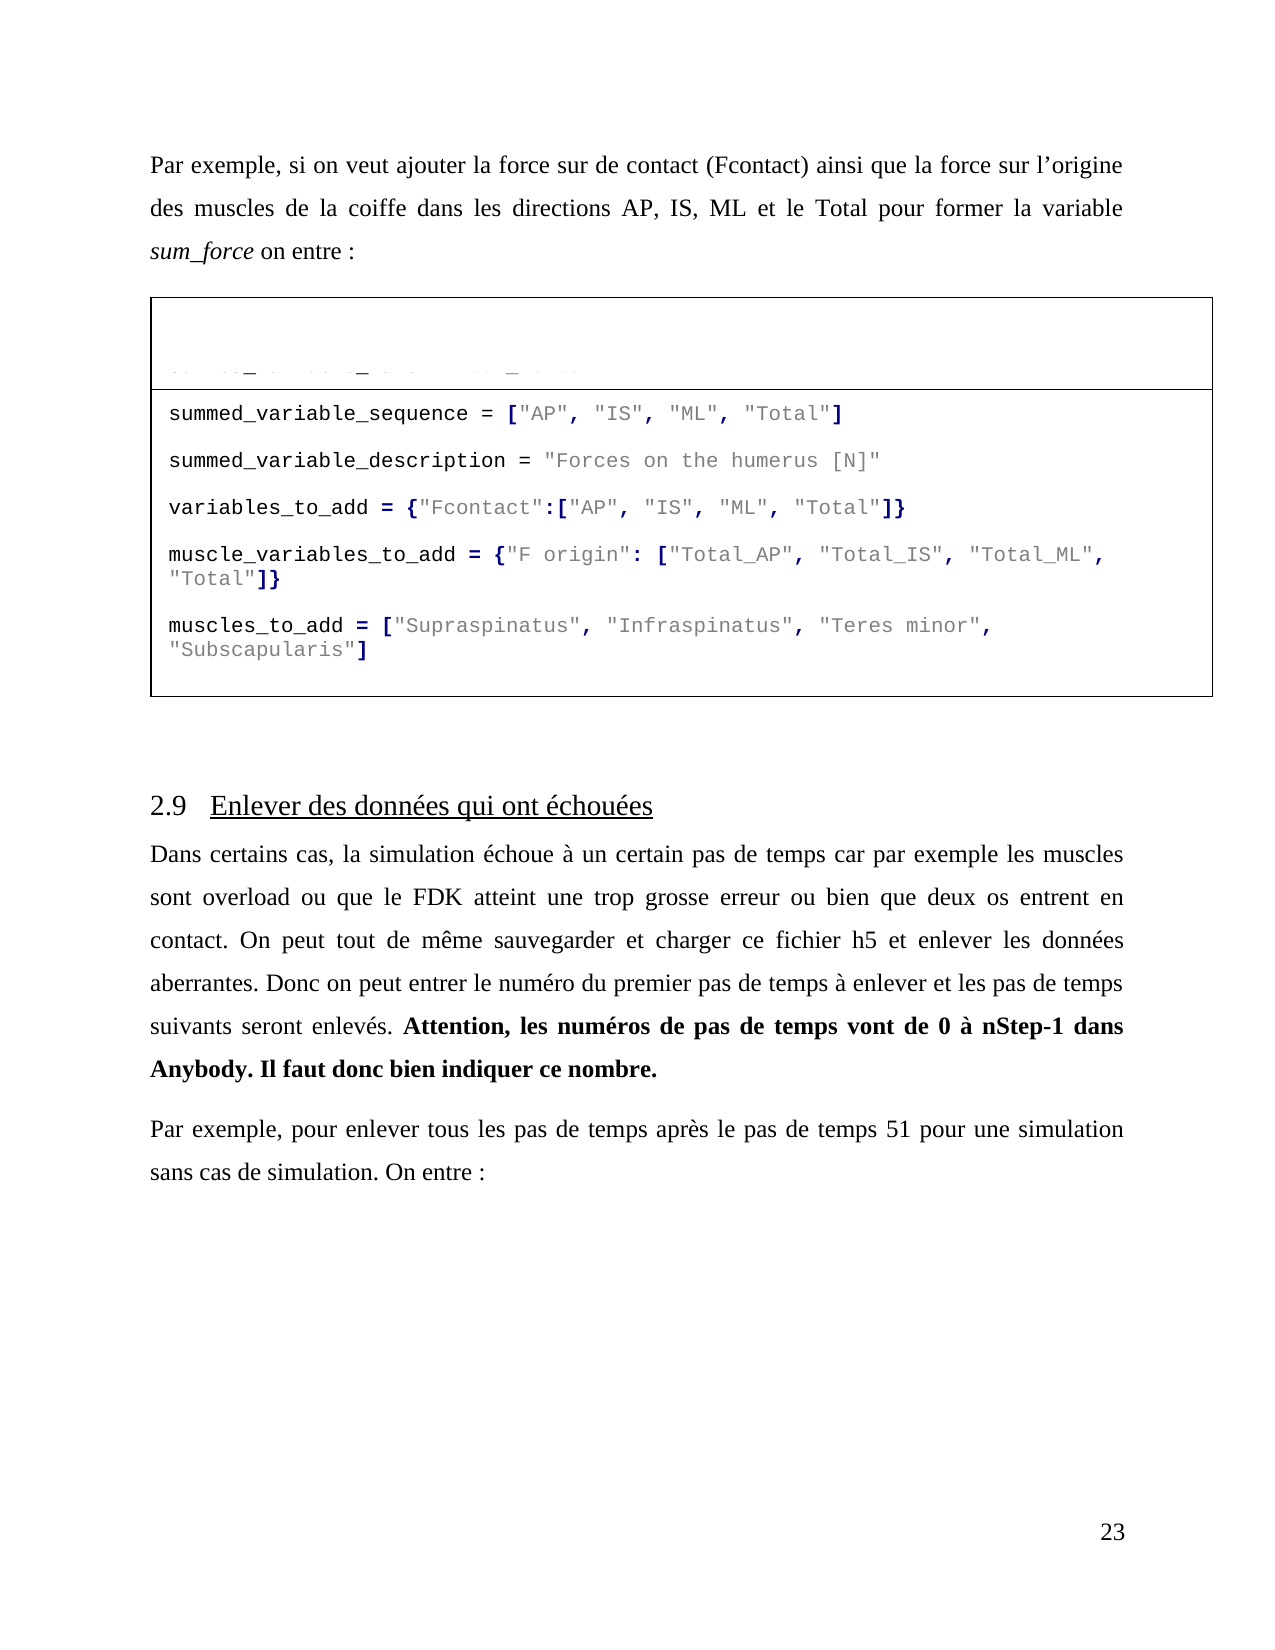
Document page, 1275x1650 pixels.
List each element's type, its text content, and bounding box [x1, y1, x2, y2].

text muscle_variables_to_add = {"F origin": ["Total_AP", "Total_IS", "Total_ML", "Total"]} [168, 544, 1195, 592]
text summed_variable_sequence = ["AP", "IS", "ML", "Total"] [168, 402, 1195, 426]
text summed_variable_description = "Forces on the humerus [N]" [168, 450, 1195, 473]
text Par exemple, si on veut ajouter la force sur de contact (Fcontact) ainsi que la force sur l’origine des muscles de la coiffe dans les directions AP, IS, ML et le Total pour former la variable sum_force on entre : [150, 150, 1125, 265]
subtitle Enlever des données qui ont échouées [150, 788, 1125, 822]
text Dans certains cas, la simulation échoue à un certain pas de temps car par exemple les muscles sont overload ou que le FDK atteint une trop grosse erreur ou bien que deux os entrent en contact. On peut tout de même sauvegarder et charger ce fichier h5 et enlever les données aberrantes. Donc on peut entrer le numéro du premier pas de temps à enlever et les pas de temps suivants seront enlevés. Attention, les numéros de pas de temps vont de 0 à nStep-1 dans Anybody. Il faut donc bien indiquer ce nombre. [150, 839, 1125, 1083]
text variables_to_add = {"Fcontact":["AP", "IS", "ML", "Total"]} [168, 497, 1195, 521]
text Par exemple, pour enlever tous les pas de temps après le pas de temps 51 pour une simulation sans cas de simulation. On entre : [150, 1114, 1125, 1186]
text muscles_to_add = ["Supraspinatus", "Infraspinatus", "Teres minor", "Subscapularis"] [152, 615, 1212, 679]
